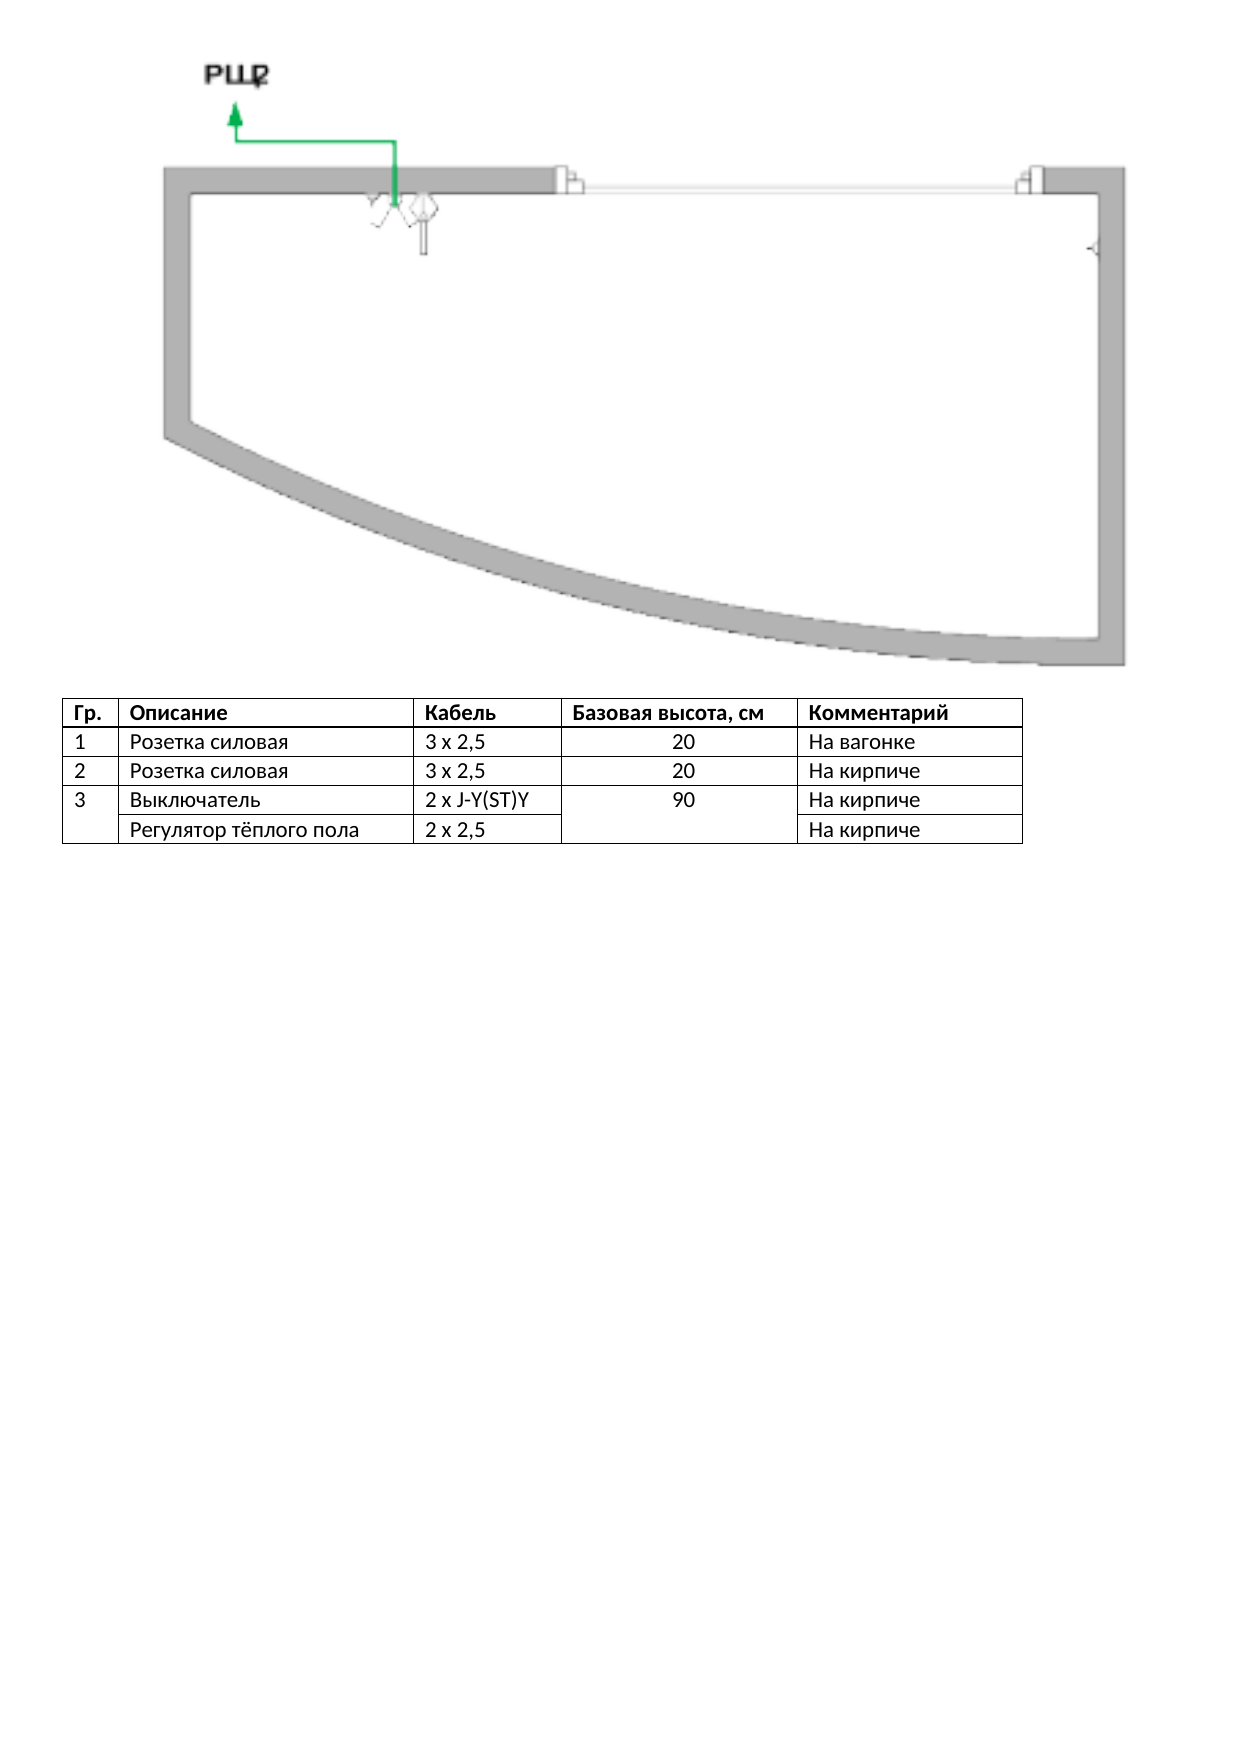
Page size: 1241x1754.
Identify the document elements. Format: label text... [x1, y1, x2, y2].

table_cell На вагонке [798, 728, 1022, 756]
table_header Комментарий [798, 699, 1022, 726]
table_header Гр. [63, 699, 118, 726]
table_cell Выключатель [119, 786, 413, 814]
table_cell 20 [562, 728, 797, 756]
table_cell 3 х 2,5 [414, 757, 561, 784]
table_header Базовая высота, см [562, 699, 797, 726]
table_header Описание [119, 699, 413, 726]
table_cell На кирпиче [798, 786, 1022, 814]
table_cell 3 [63, 786, 118, 843]
table_cell 20 [562, 757, 797, 784]
table_cell Регулятор тёплого пола [119, 815, 413, 843]
table_header Кабель [414, 699, 561, 726]
table_cell На кирпиче [798, 757, 1022, 784]
table_cell 90 [562, 786, 797, 843]
table_cell 3 х 2,5 [414, 728, 561, 756]
table_cell 1 [63, 728, 118, 756]
table_cell Розетка силовая [119, 757, 413, 784]
table_cell 2 [63, 757, 118, 784]
table_cell 2 х J-Y(ST)Y [414, 786, 561, 814]
table_cell Розетка силовая [119, 728, 413, 756]
table_cell 2 х 2,5 [414, 815, 561, 843]
table_cell На кирпиче [798, 815, 1022, 843]
